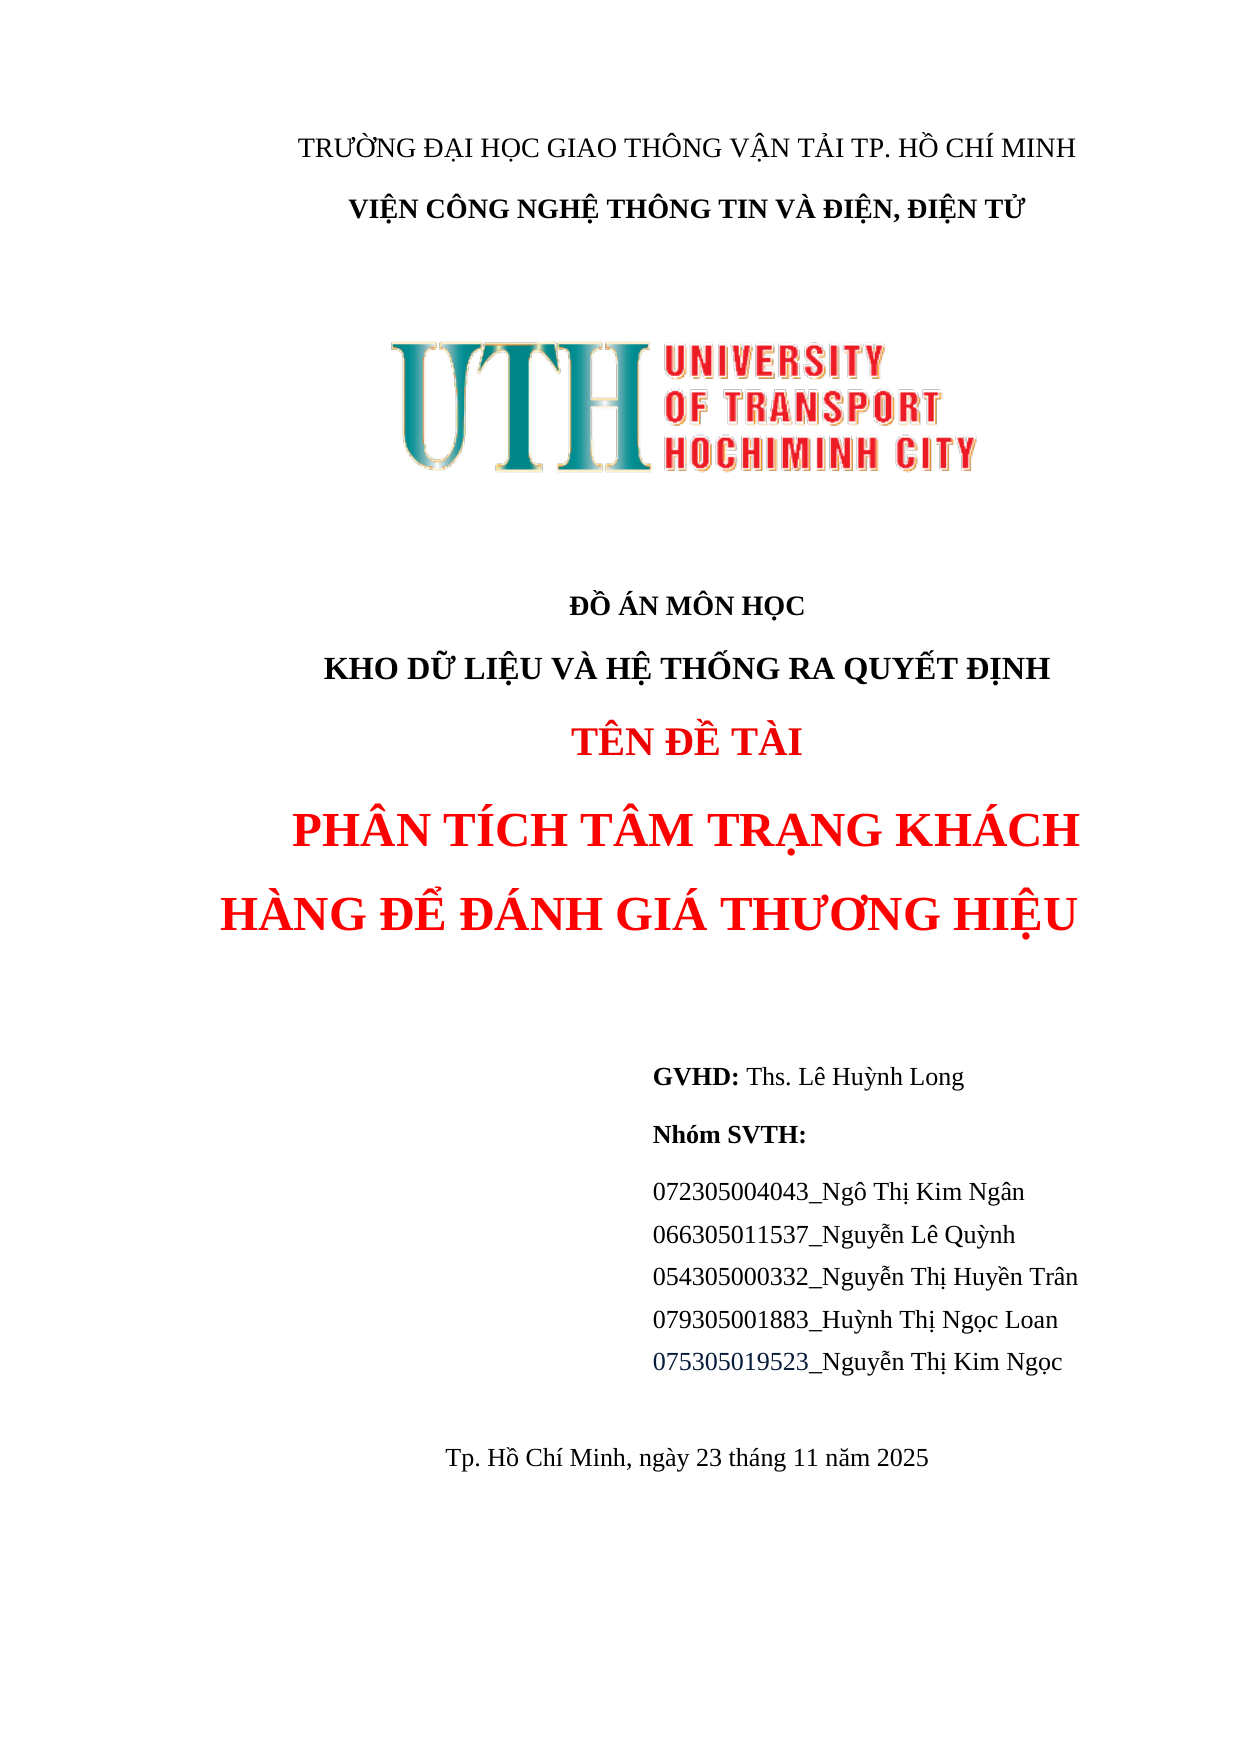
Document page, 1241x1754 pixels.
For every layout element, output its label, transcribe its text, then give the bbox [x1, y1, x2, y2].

text VIỆN CÔNG NGHỆ THÔNG TIN VÀ ĐIỆN, ĐIỆN TỬ [177, 192, 1122, 224]
text KHO DỮ LIỆU VÀ HỆ THỐNG RA QUYẾT ĐỊNH [177, 650, 1122, 687]
text TÊN ĐỀ TÀI [177, 718, 1122, 764]
text Tp. Hồ Chí Minh, ngày 23 tháng 11 năm 2025 [177, 1442, 1122, 1472]
text TRƯỜNG ĐẠI HỌC GIAO THÔNG VẬN TẢI TP. HỒ CHÍ MINH [177, 131, 1122, 163]
text PHÂN TÍCH TÂM TRẠNG KHÁCH HÀNG ĐỂ ĐÁNH GIÁ THƯƠNG HIỆU [177, 800, 1122, 941]
picture [371, 310, 1004, 504]
text ĐỒ ÁN MÔN HỌC [177, 589, 1122, 621]
